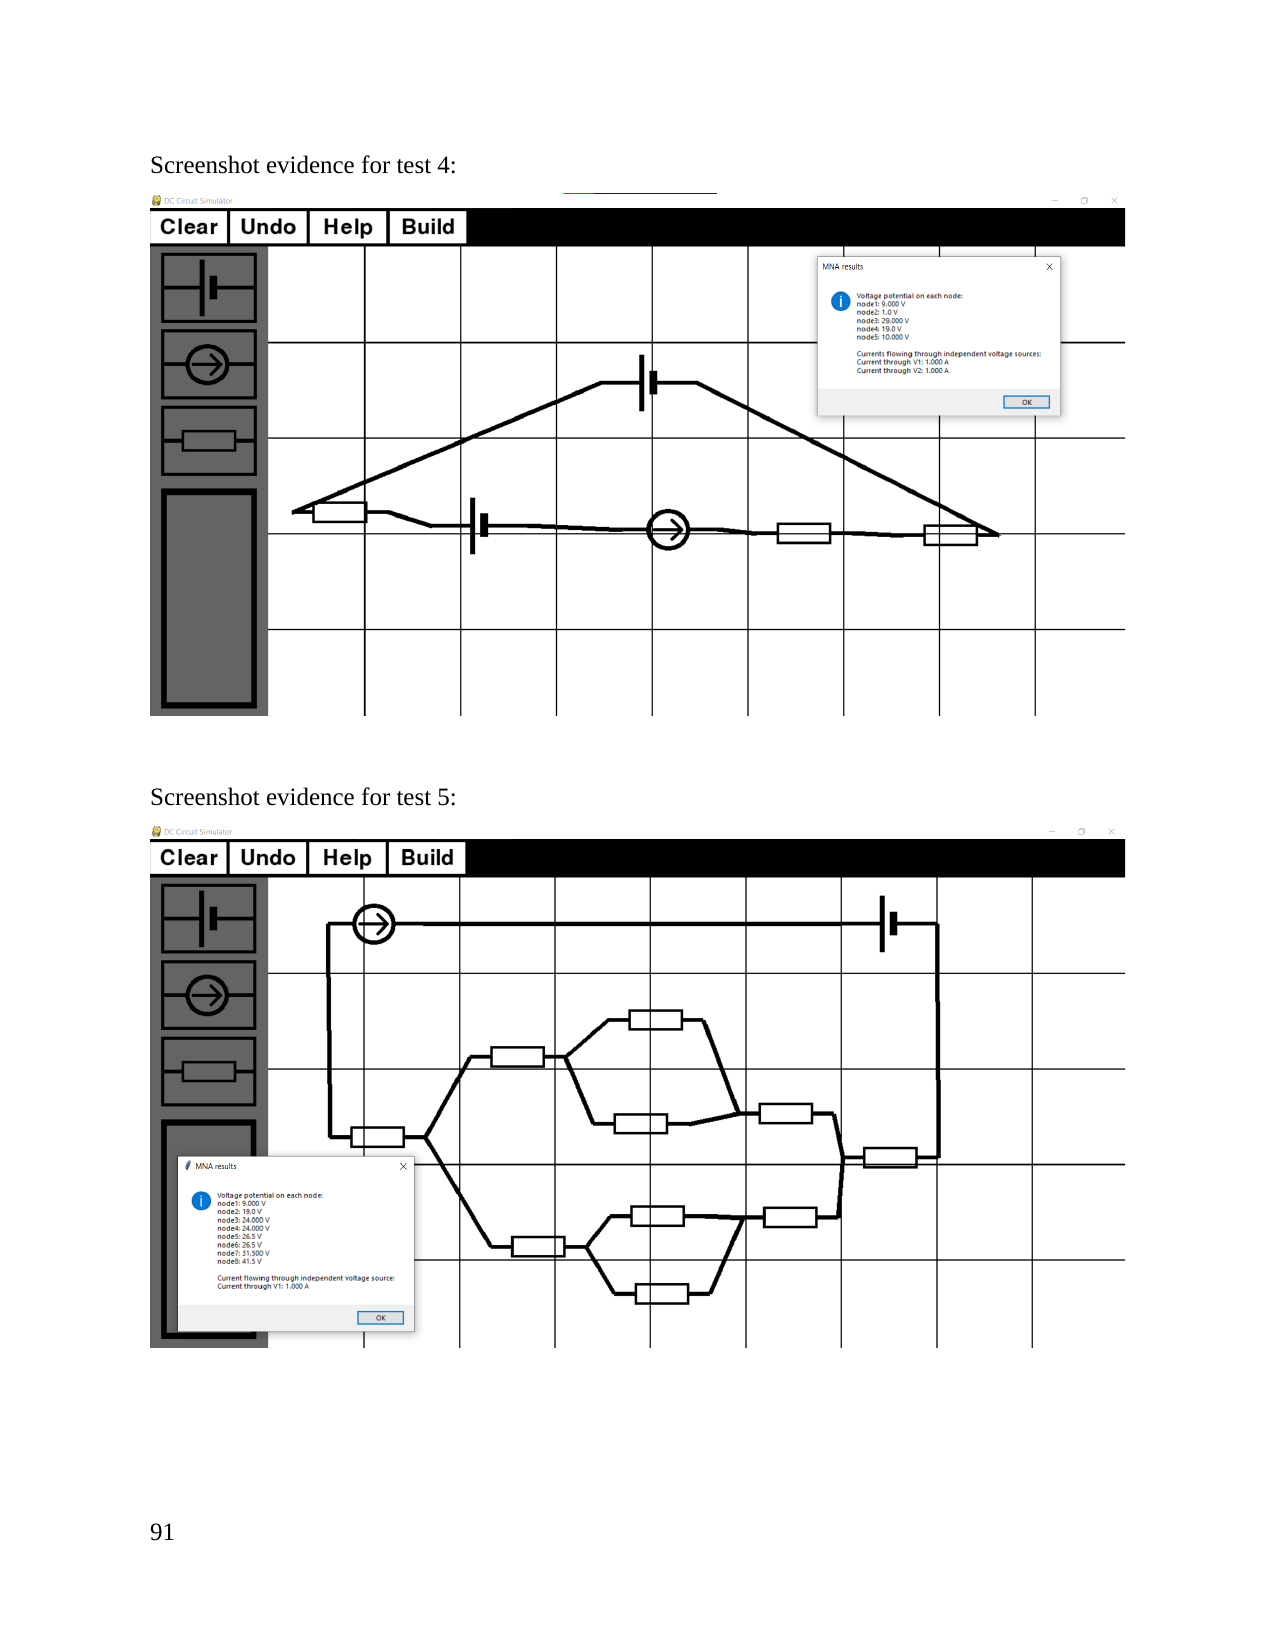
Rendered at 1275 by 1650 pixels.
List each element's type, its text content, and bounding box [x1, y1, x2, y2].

text Screenshot evidence for test 5: [150, 782, 1125, 825]
picture [150, 193, 1125, 716]
picture [150, 825, 1125, 1348]
text Screenshot evidence for test 4: [150, 150, 1125, 193]
